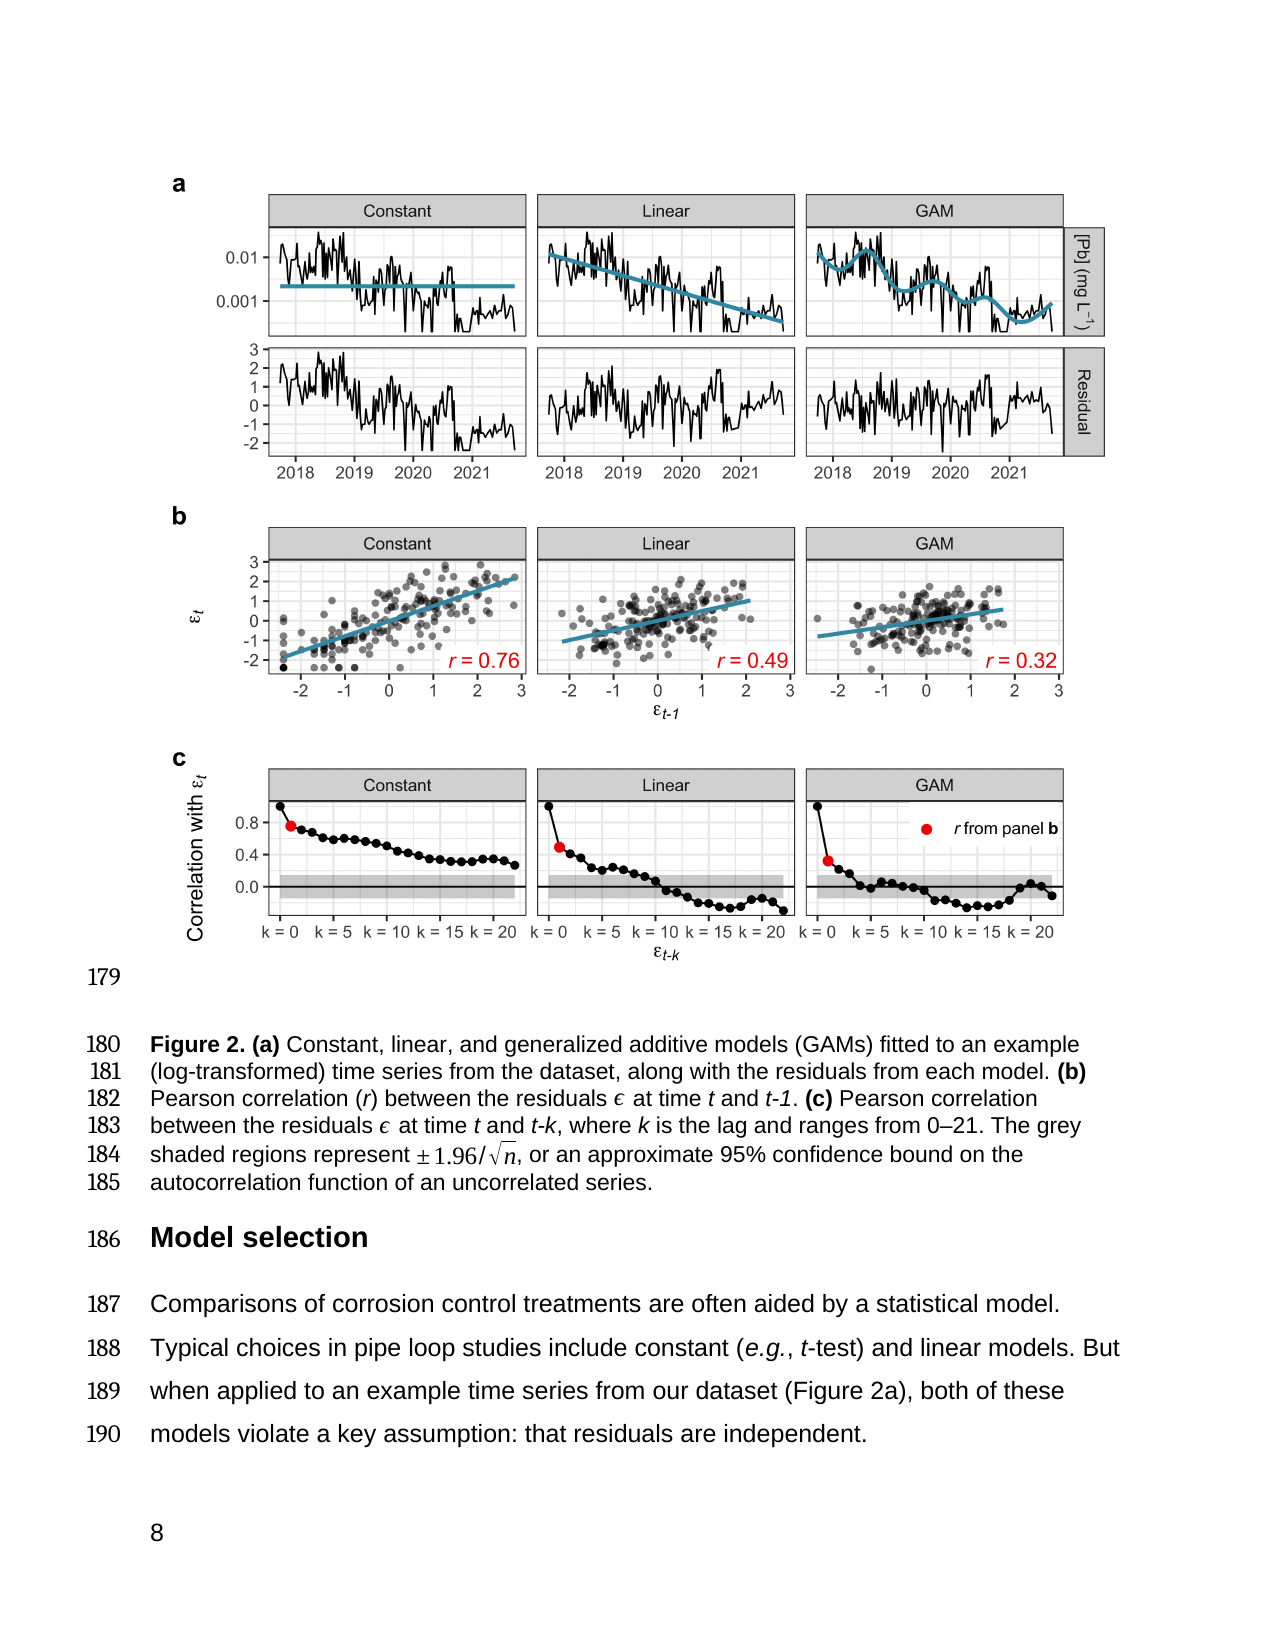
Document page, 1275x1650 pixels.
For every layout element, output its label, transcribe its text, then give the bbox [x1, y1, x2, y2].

subtitle Model selection [150, 1220, 1125, 1254]
text Comparisons of corrosion control treatments are often aided by a statistical model. Typical choices in pipe loop studies include constant (e.g., t-test) and linear models. But when applied to an example time series from our dataset (Figure 2a), both of these models violate a key assumption: that residuals are independent. [150, 1289, 1125, 1448]
picture [150, 150, 1125, 986]
text Figure 2. (a) Constant, linear, and generalized additive models (GAMs) fitted to an example (log-transformed) time series from the dataset, along with the residuals from each model. (b) Pearson correlation (r) between the residuals at time t and t-1. (c) Pearson correlation between the residuals at time t and t-k, where k is the lag and ranges from 0–21. The grey shaded regions represent , or an approximate 95% confidence bound on the autocorrelation function of an uncorrelated series. [150, 1031, 1125, 1195]
